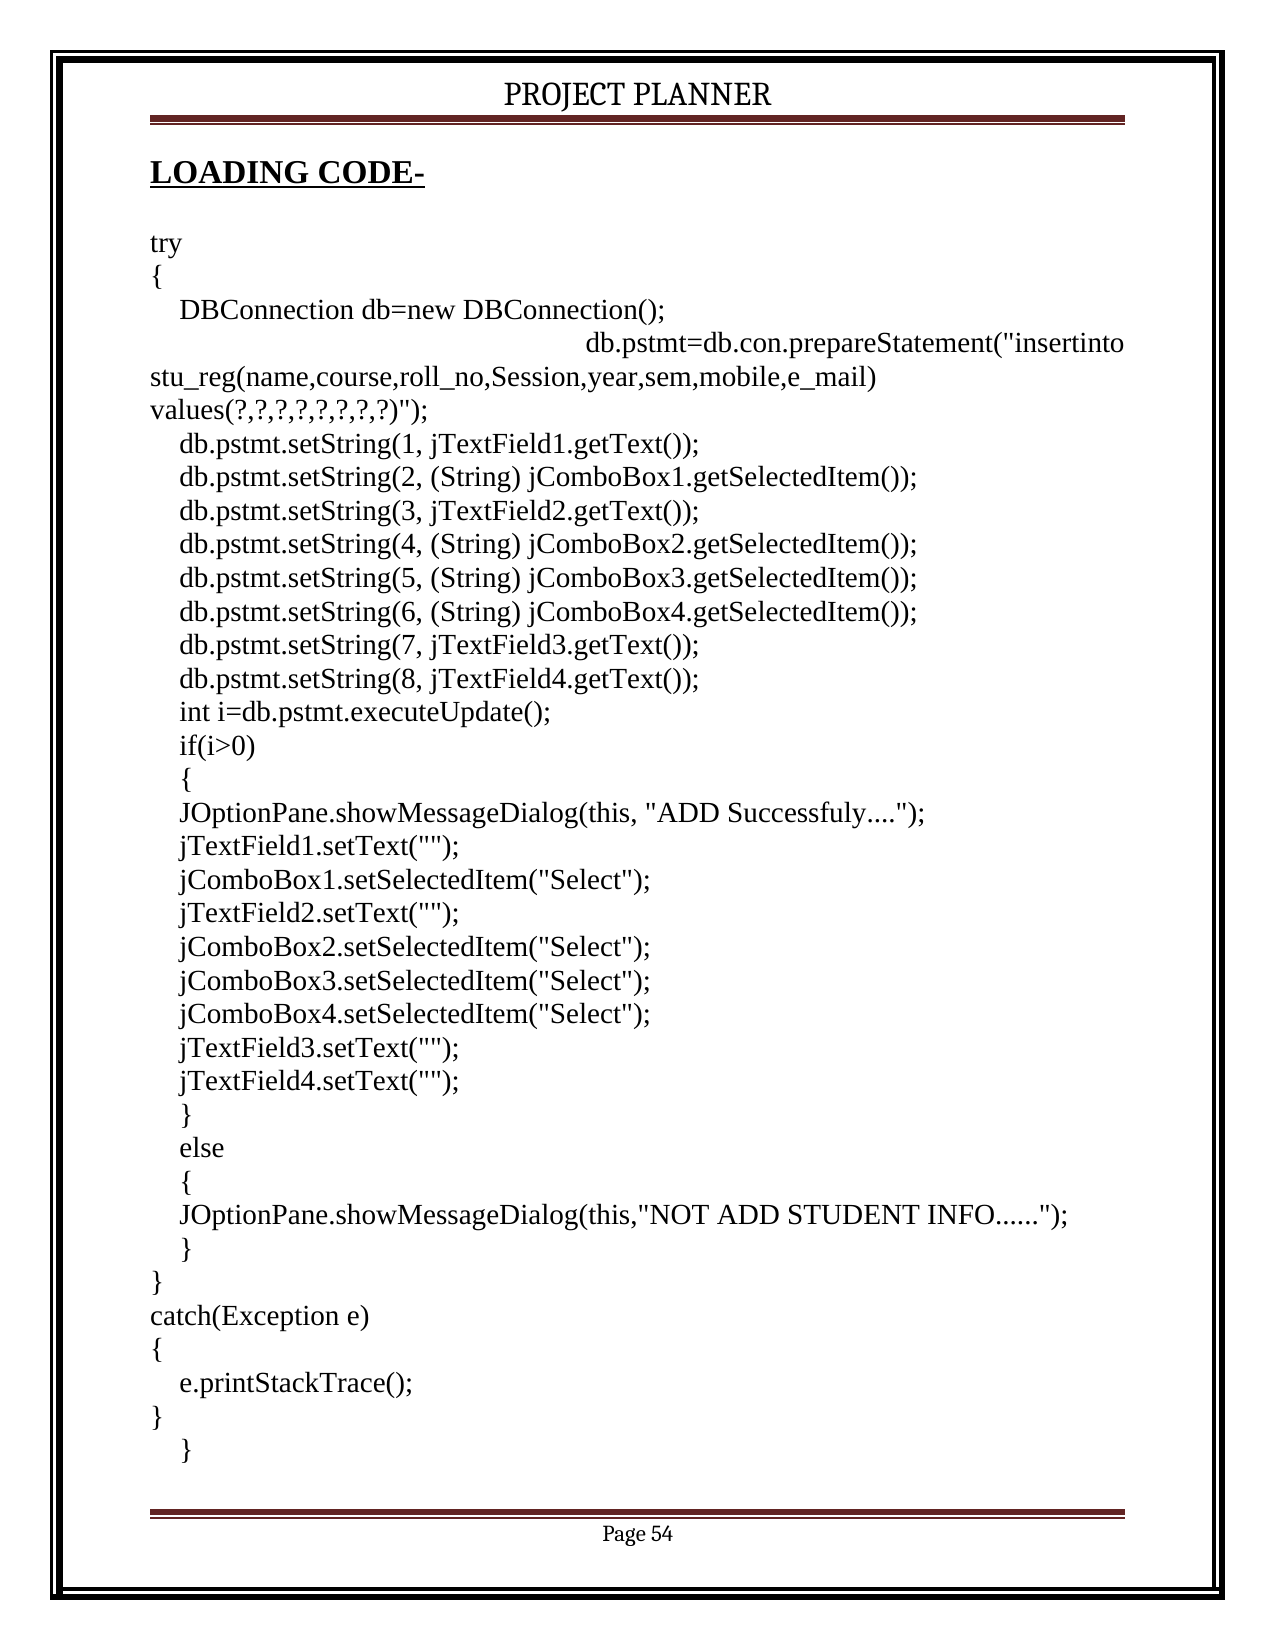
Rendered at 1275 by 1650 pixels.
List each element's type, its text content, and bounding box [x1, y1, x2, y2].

text db.pstmt.setString(1, jTextField1.getText()); [150, 426, 1125, 459]
text if(i>0) [150, 728, 1125, 761]
text } [150, 1432, 1125, 1466]
text db.pstmt.setString(7, jTextField3.getText()); [150, 627, 1125, 661]
text jTextField1.setText(""); [150, 828, 1125, 862]
text { [150, 1164, 1125, 1197]
text db.pstmt.setString(8, jTextField4.getText()); [150, 661, 1125, 694]
text LOADING CODE- [150, 153, 1125, 191]
text } [150, 1097, 1125, 1130]
text { [150, 258, 1125, 292]
text } [150, 1264, 1125, 1298]
text { [150, 1332, 1125, 1365]
text catch(Exception e) [150, 1298, 1125, 1332]
text jComboBox1.setSelectedItem("Select"); [150, 862, 1125, 896]
text db.pstmt=db.con.prepareStatement("insertinto stu_reg(name,course,roll_no,Session,year,sem,mobile,e_mail) values(?,?,?,?,?,?,?,?)"); [150, 325, 1125, 426]
text DBConnection db=new DBConnection(); [150, 292, 1125, 325]
text db.pstmt.setString(3, jTextField2.getText()); [150, 493, 1125, 527]
text } [150, 1399, 1125, 1432]
text e.printStackTrace(); [150, 1365, 1125, 1399]
text int i=db.pstmt.executeUpdate(); [150, 694, 1125, 728]
text jComboBox3.setSelectedItem("Select"); [150, 963, 1125, 996]
text { [150, 761, 1125, 795]
text else [150, 1130, 1125, 1164]
text jComboBox2.setSelectedItem("Select"); [150, 929, 1125, 963]
text JOptionPane.showMessageDialog(this, "ADD Successfuly...."); [150, 795, 1125, 828]
text db.pstmt.setString(6, (String) jComboBox4.getSelectedItem()); [150, 594, 1125, 627]
text jTextField4.setText(""); [150, 1063, 1125, 1097]
text try [150, 225, 1125, 258]
text JOptionPane.showMessageDialog(this,"NOT ADD STUDENT INFO......"); [150, 1197, 1125, 1231]
text } [150, 1231, 1125, 1264]
text db.pstmt.setString(2, (String) jComboBox1.getSelectedItem()); [150, 459, 1125, 493]
text jComboBox4.setSelectedItem("Select"); [150, 996, 1125, 1030]
text jTextField3.setText(""); [150, 1030, 1125, 1063]
text db.pstmt.setString(4, (String) jComboBox2.getSelectedItem()); [150, 527, 1125, 560]
text jTextField2.setText(""); [150, 896, 1125, 929]
text db.pstmt.setString(5, (String) jComboBox3.getSelectedItem()); [150, 560, 1125, 594]
